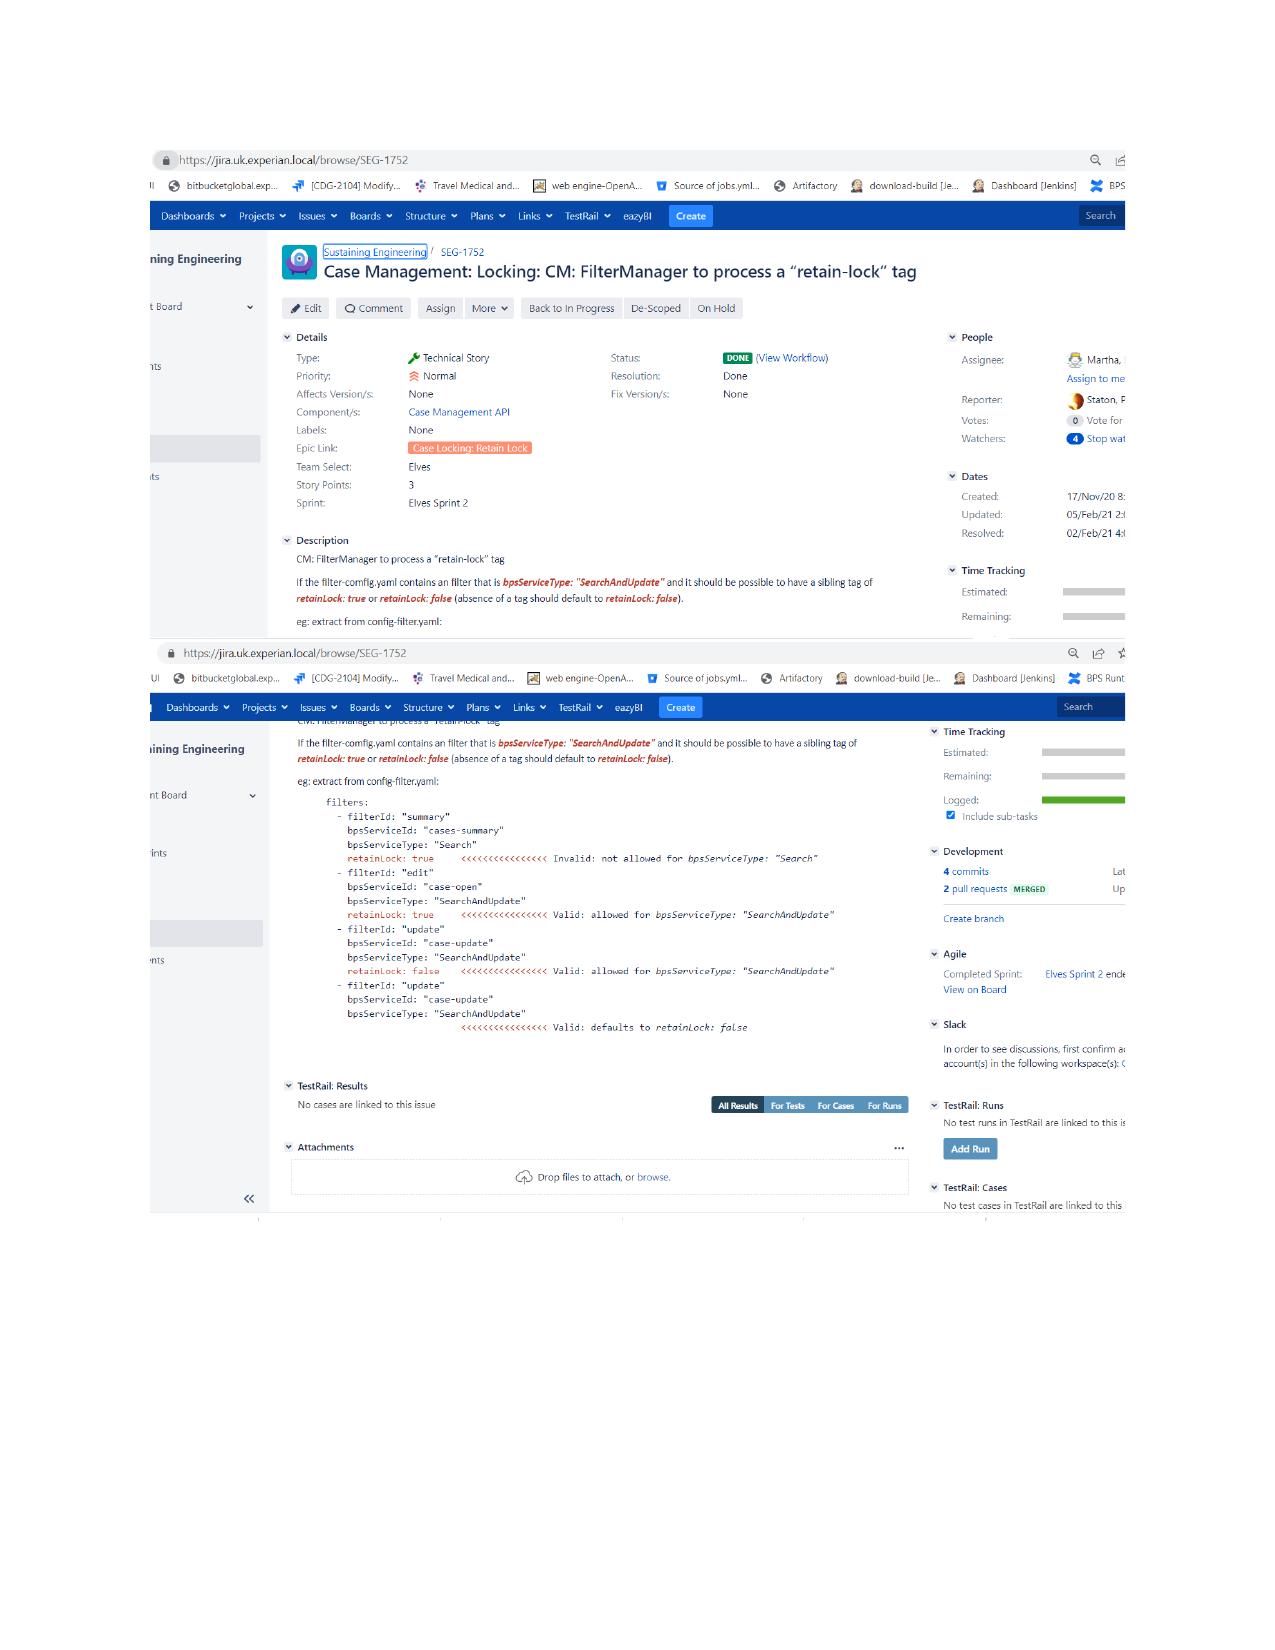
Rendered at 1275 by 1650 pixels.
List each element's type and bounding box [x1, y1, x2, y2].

picture [150, 150, 1125, 637]
picture [150, 638, 1125, 1221]
